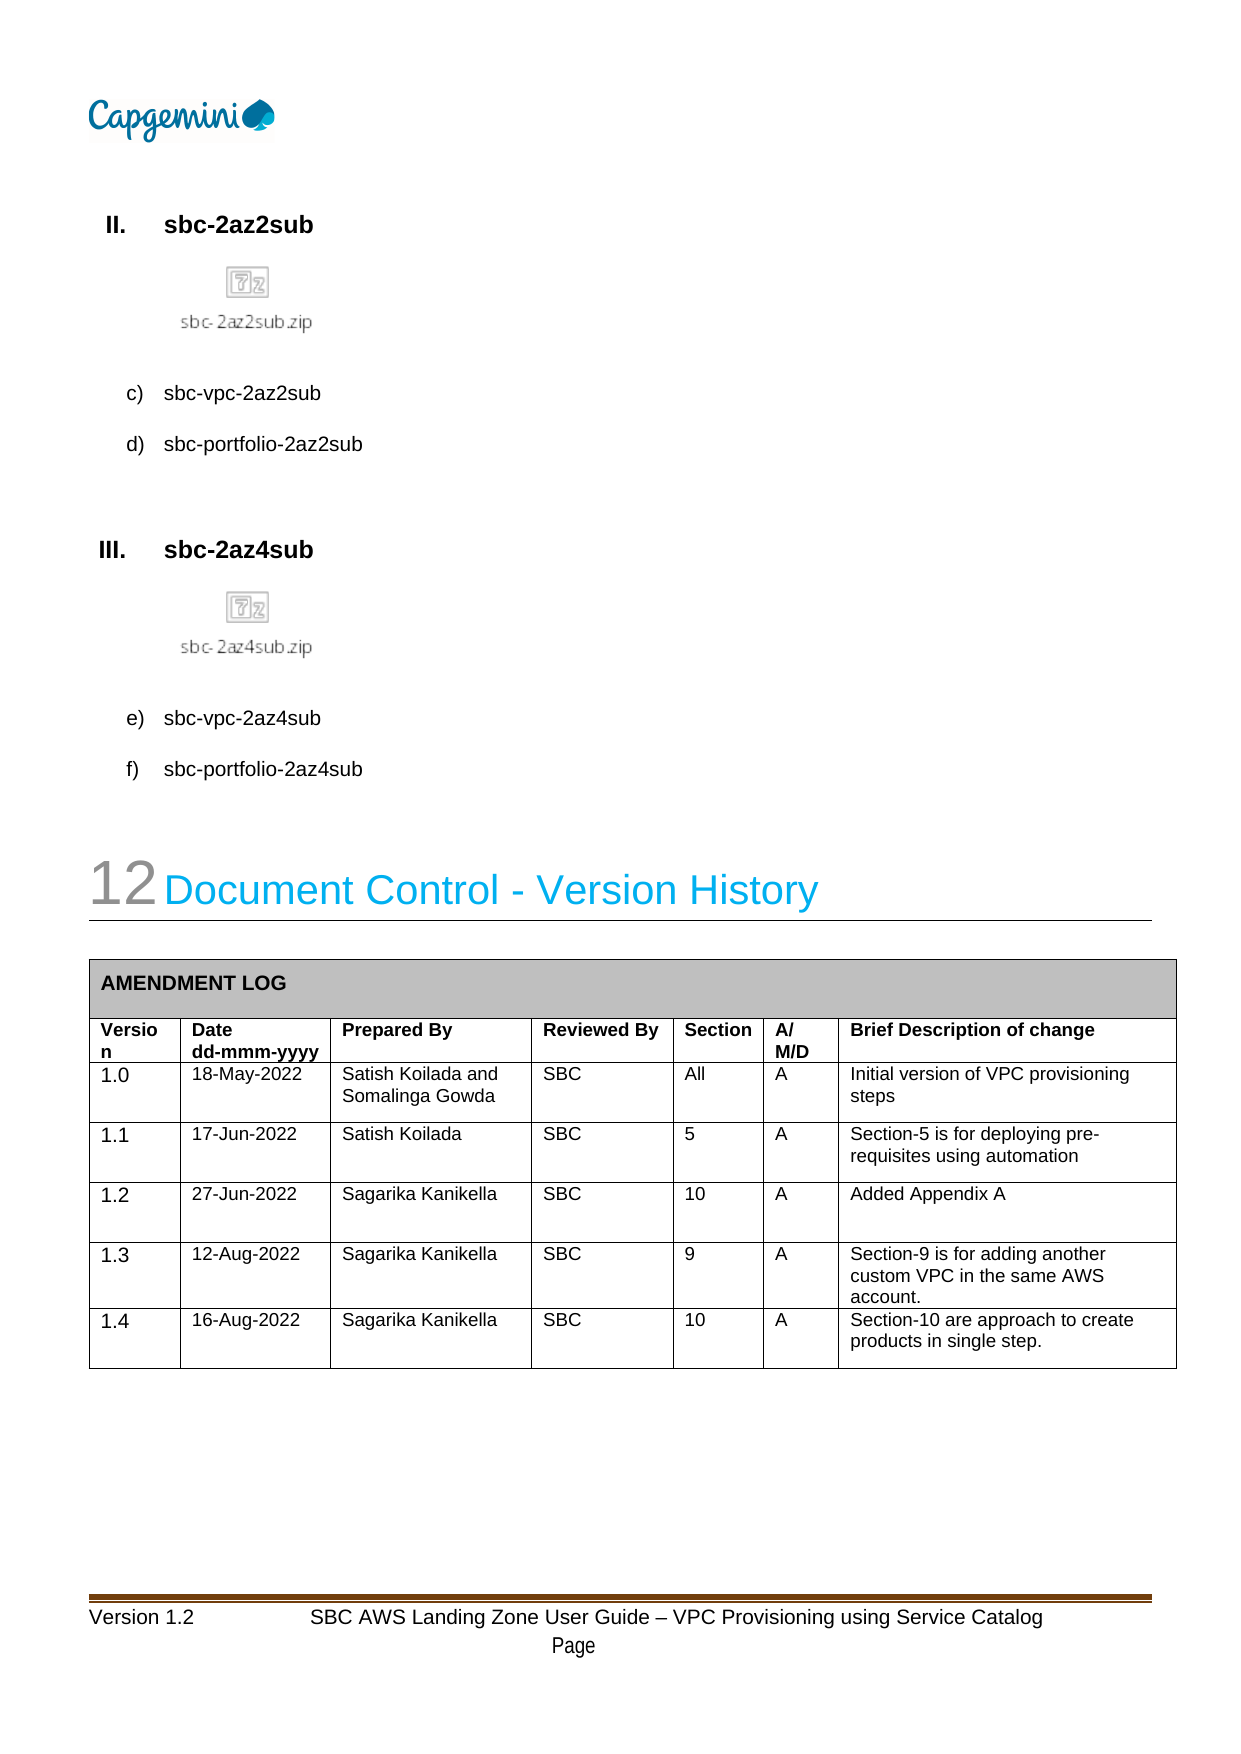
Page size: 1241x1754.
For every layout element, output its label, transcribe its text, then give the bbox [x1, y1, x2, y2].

table_cell SBC [532, 1243, 673, 1307]
table_cell Date dd-mmm-yyyy [181, 1019, 330, 1062]
table_cell A [764, 1309, 838, 1367]
table_cell 1.1 [90, 1123, 180, 1182]
table_cell Sagarika Kanikella [331, 1243, 531, 1307]
table_cell 27-Jun-2022 [181, 1183, 330, 1242]
picture [262, 99, 275, 112]
table_cell 10 [674, 1183, 763, 1242]
table_cell Satish Koilada and Somalinga Gowda [331, 1063, 531, 1122]
list sbc-vpc-2az4sub [126, 706, 1152, 730]
table_cell All [674, 1063, 763, 1122]
table_cell Section-10 are approach to create products in single step. [839, 1309, 1176, 1367]
table_cell 5 [674, 1123, 763, 1182]
table_cell Brief Description of change [839, 1019, 1176, 1062]
picture [131, 113, 136, 124]
table_cell SBC [532, 1063, 673, 1122]
table_cell 10 [674, 1309, 763, 1367]
table_cell Satish Koilada [331, 1123, 531, 1182]
table_cell Reviewed By [532, 1019, 673, 1062]
table_cell 1.0 [90, 1063, 180, 1122]
table_cell 18-May-2022 [181, 1063, 330, 1122]
list sbc-portfolio-2az4sub [126, 757, 1152, 781]
list sbc-vpc-2az2sub [126, 381, 1152, 405]
table_cell 1.2 [90, 1183, 180, 1242]
table_cell Sagarika Kanikella [331, 1309, 531, 1367]
table_cell Section [674, 1019, 763, 1062]
table_cell 12-Aug-2022 [181, 1243, 330, 1307]
table_cell Version [90, 1019, 180, 1062]
subtitle sbc-2az4sub [126, 535, 1152, 563]
subtitle Document Control - Version History [89, 846, 1152, 920]
table_cell A [764, 1183, 838, 1242]
picture [88, 99, 98, 110]
table_cell 1.3 [90, 1243, 180, 1307]
table_cell SBC [532, 1309, 673, 1367]
subtitle sbc-2az2sub [126, 210, 1152, 238]
table_cell Section-5 is for deploying pre-requisites using automation [839, 1123, 1176, 1182]
picture [94, 99, 275, 143]
table_cell SBC [532, 1123, 673, 1182]
table_cell 1.4 [90, 1309, 180, 1367]
table_cell Added Appendix A [839, 1183, 1176, 1242]
table_cell Prepared By [331, 1019, 531, 1062]
table_cell Section-9 is for adding another custom VPC in the same AWS account. [839, 1243, 1176, 1307]
table_cell Sagarika Kanikella [331, 1183, 531, 1242]
picture [88, 121, 149, 143]
table_cell A/M/D [764, 1019, 838, 1062]
table_cell 17-Jun-2022 [181, 1123, 330, 1182]
table_cell A [764, 1123, 838, 1182]
list sbc-portfolio-2az2sub [126, 432, 1152, 456]
table_cell Initial version of VPC provisioning steps [839, 1063, 1176, 1122]
picture [147, 113, 152, 122]
table_cell SBC [532, 1183, 673, 1242]
table_cell A [764, 1063, 838, 1122]
table_cell 16-Aug-2022 [181, 1309, 330, 1367]
table_header AMENDMENT LOG [90, 960, 1176, 1018]
table_cell A [764, 1243, 838, 1307]
table_cell 9 [674, 1243, 763, 1307]
